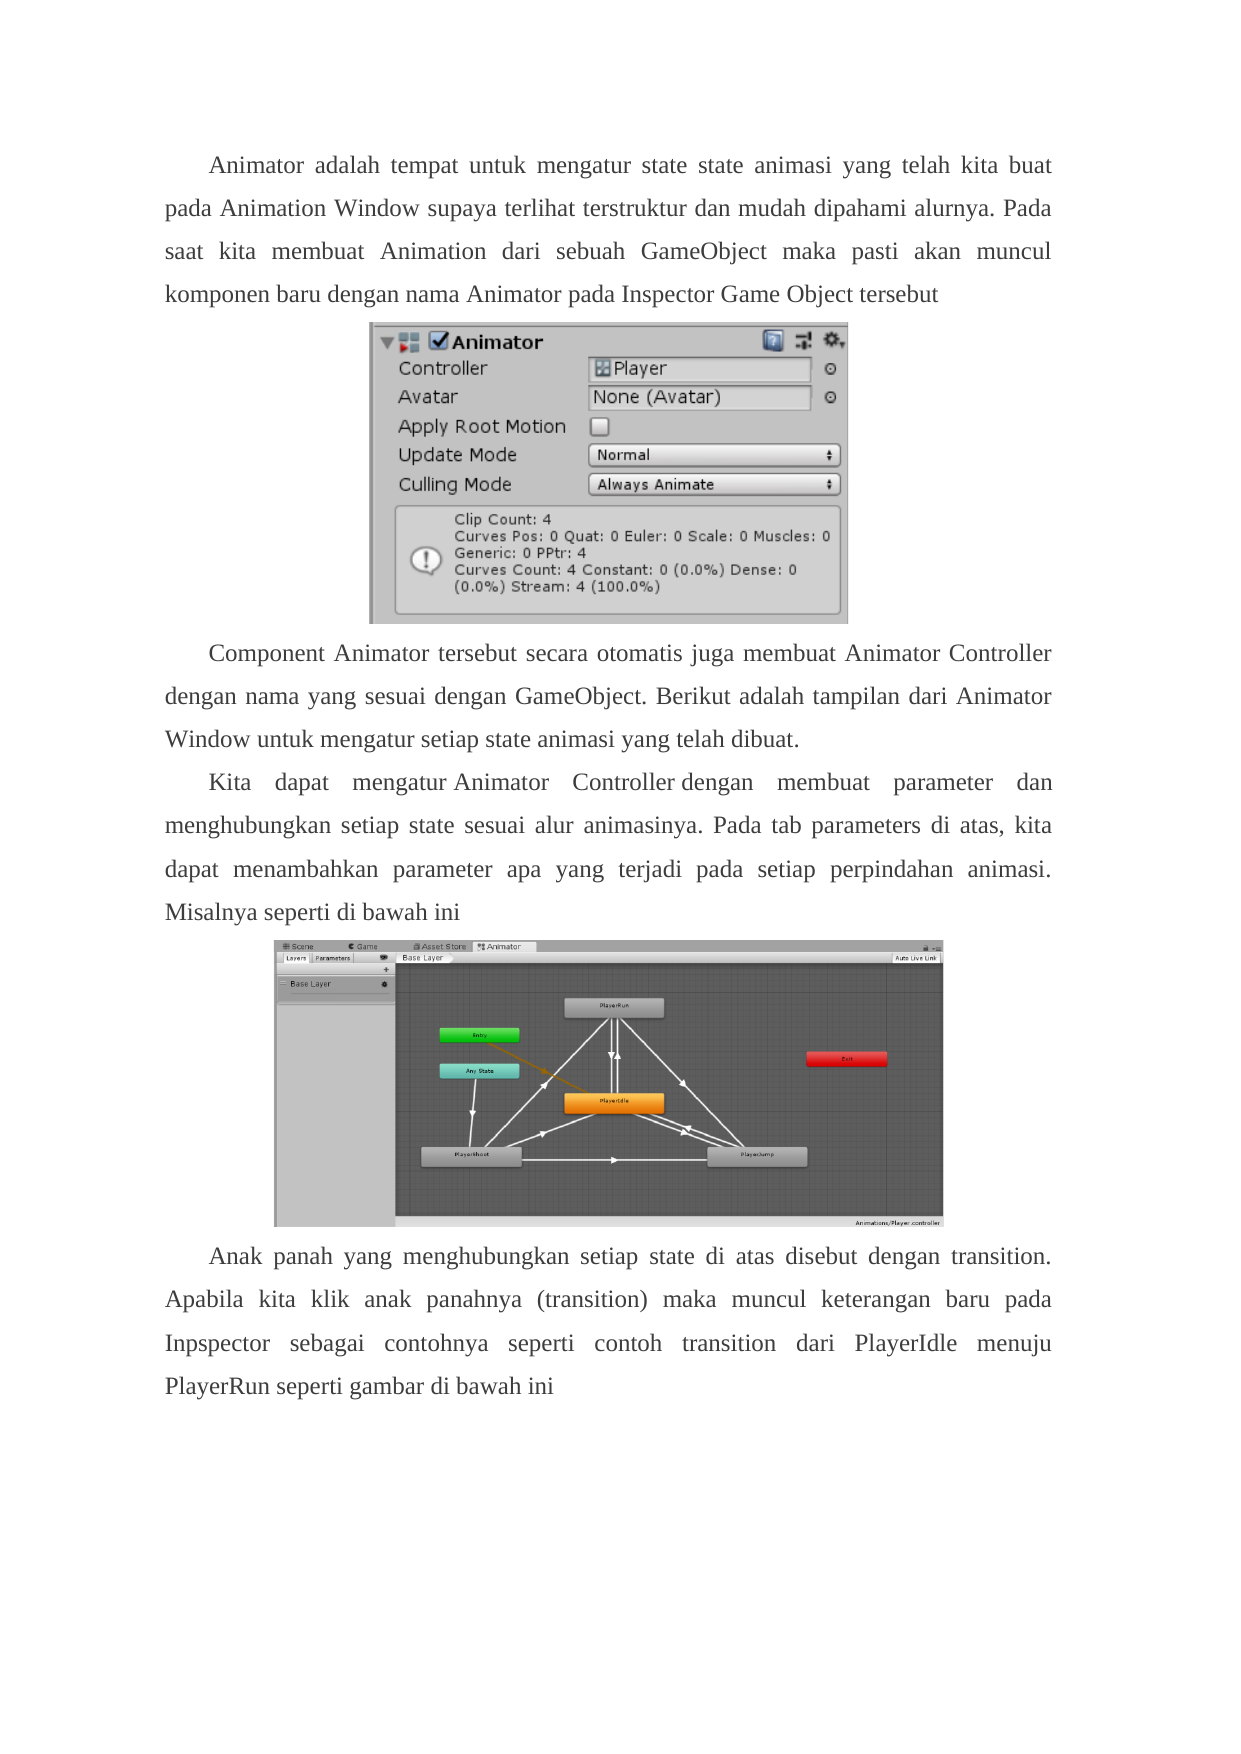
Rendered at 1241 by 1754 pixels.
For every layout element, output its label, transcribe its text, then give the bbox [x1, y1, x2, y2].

text Kita dapat mengatur Animator Controller dengan membuat parameter dan menghubungkan setiap state sesuai alur animasinya. Pada tab parameters di atas, kita dapat menambahkan parameter apa yang terjadi pada setiap perpindahan animasi. Misalnya seperti di bawah ini [164, 767, 1053, 926]
text Anak panah yang menghubungkan setiap state di atas disebut dengan transition. Apabila kita klik anak panahnya (transition) maka muncul keterangan baru pada Inpspector sebagai contohnya seperti contoh transition dari PlayerIdle menuju PlayerRun seperti gambar di bawah ini [164, 1307, 1053, 1399]
text Component Animator tersebut secara otomatis juga membuat Animator Controller dengan nama yang sesuai dengan GameObject. Berikut adalah tampilan dari Animator Window untuk mengatur setiap state animasi yang telah dibuat. [164, 638, 1053, 753]
text Anak panah yang menghubungkan setiap state di atas disebut dengan transition. Apabila kita klik anak panahnya (transition) maka muncul keterangan baru pada Inpspector sebagai contohnya seperti contoh transition dari PlayerIdle menuju PlayerRun seperti gambar di bawah ini [164, 1241, 1053, 1306]
text Animator adalah tempat untuk mengatur state state animasi yang telah kita buat pada Animation Window supaya terlihat terstruktur dan mudah dipahami alurnya. Pada saat kita membuat Animation dari sebuah GameObject maka pasti akan muncul komponen baru dengan nama Animator pada Inspector Game Object tersebut [164, 150, 1053, 308]
picture [273, 940, 944, 1227]
picture [369, 322, 849, 624]
